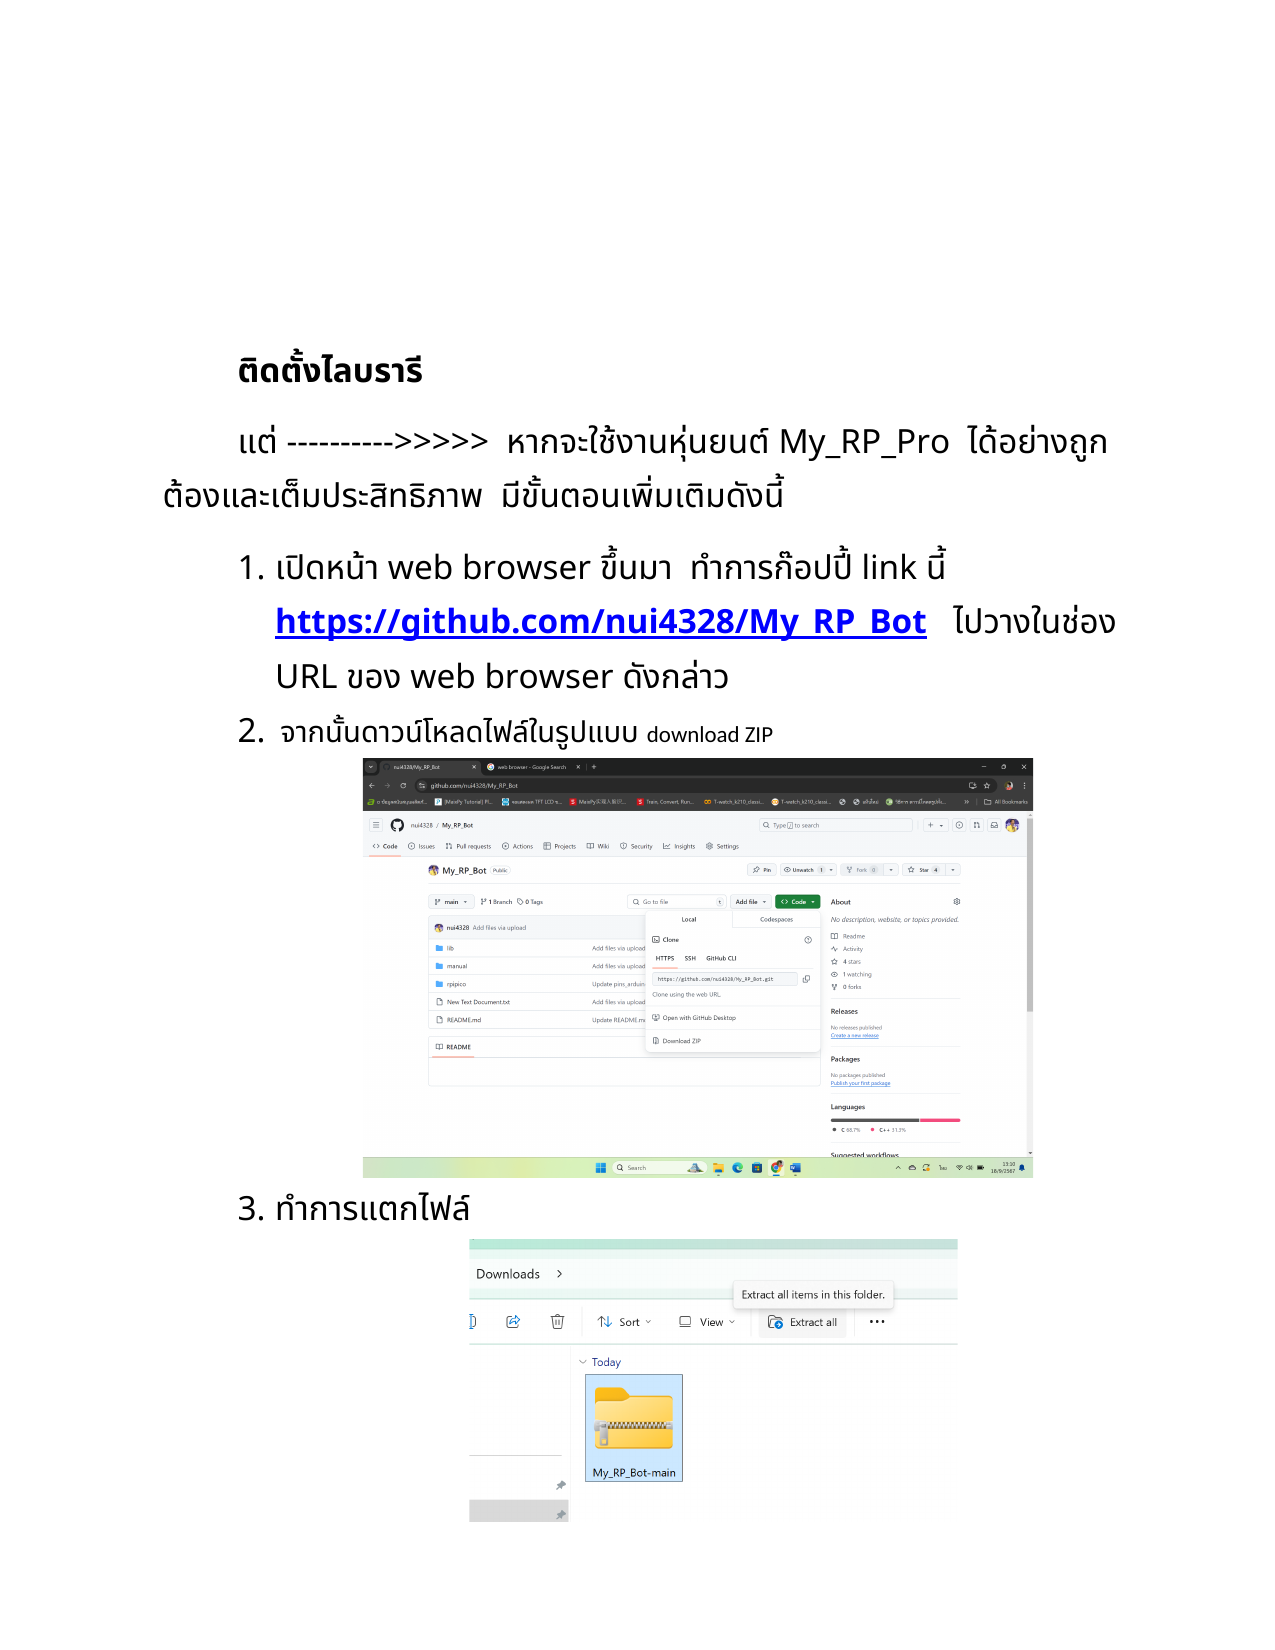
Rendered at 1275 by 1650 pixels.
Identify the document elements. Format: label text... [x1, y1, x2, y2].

picture [362, 758, 1034, 1178]
list ทำการแตกไฟล์ [237, 1185, 1152, 1236]
list เปิดหน้า web browser ขึ้นมา ทำการก๊อปปี้ link นี้ https://github.com/nui4328/My_RP_Bot ไปวางในช่อง URL ของ web browser ดังกล่าว [237, 543, 1152, 703]
text ติดตั้งไลบรารี [162, 347, 1152, 397]
text แต่ ---------->>>>> หากจะใช้งานหุ่นยนต์ My_RP_Pro ได้อย่างถูกต้องและเต็มประสิทธิภาพ มีขั้นตอนเพิ่มเติมดังนี้ [162, 418, 1152, 523]
picture [469, 1239, 958, 1522]
